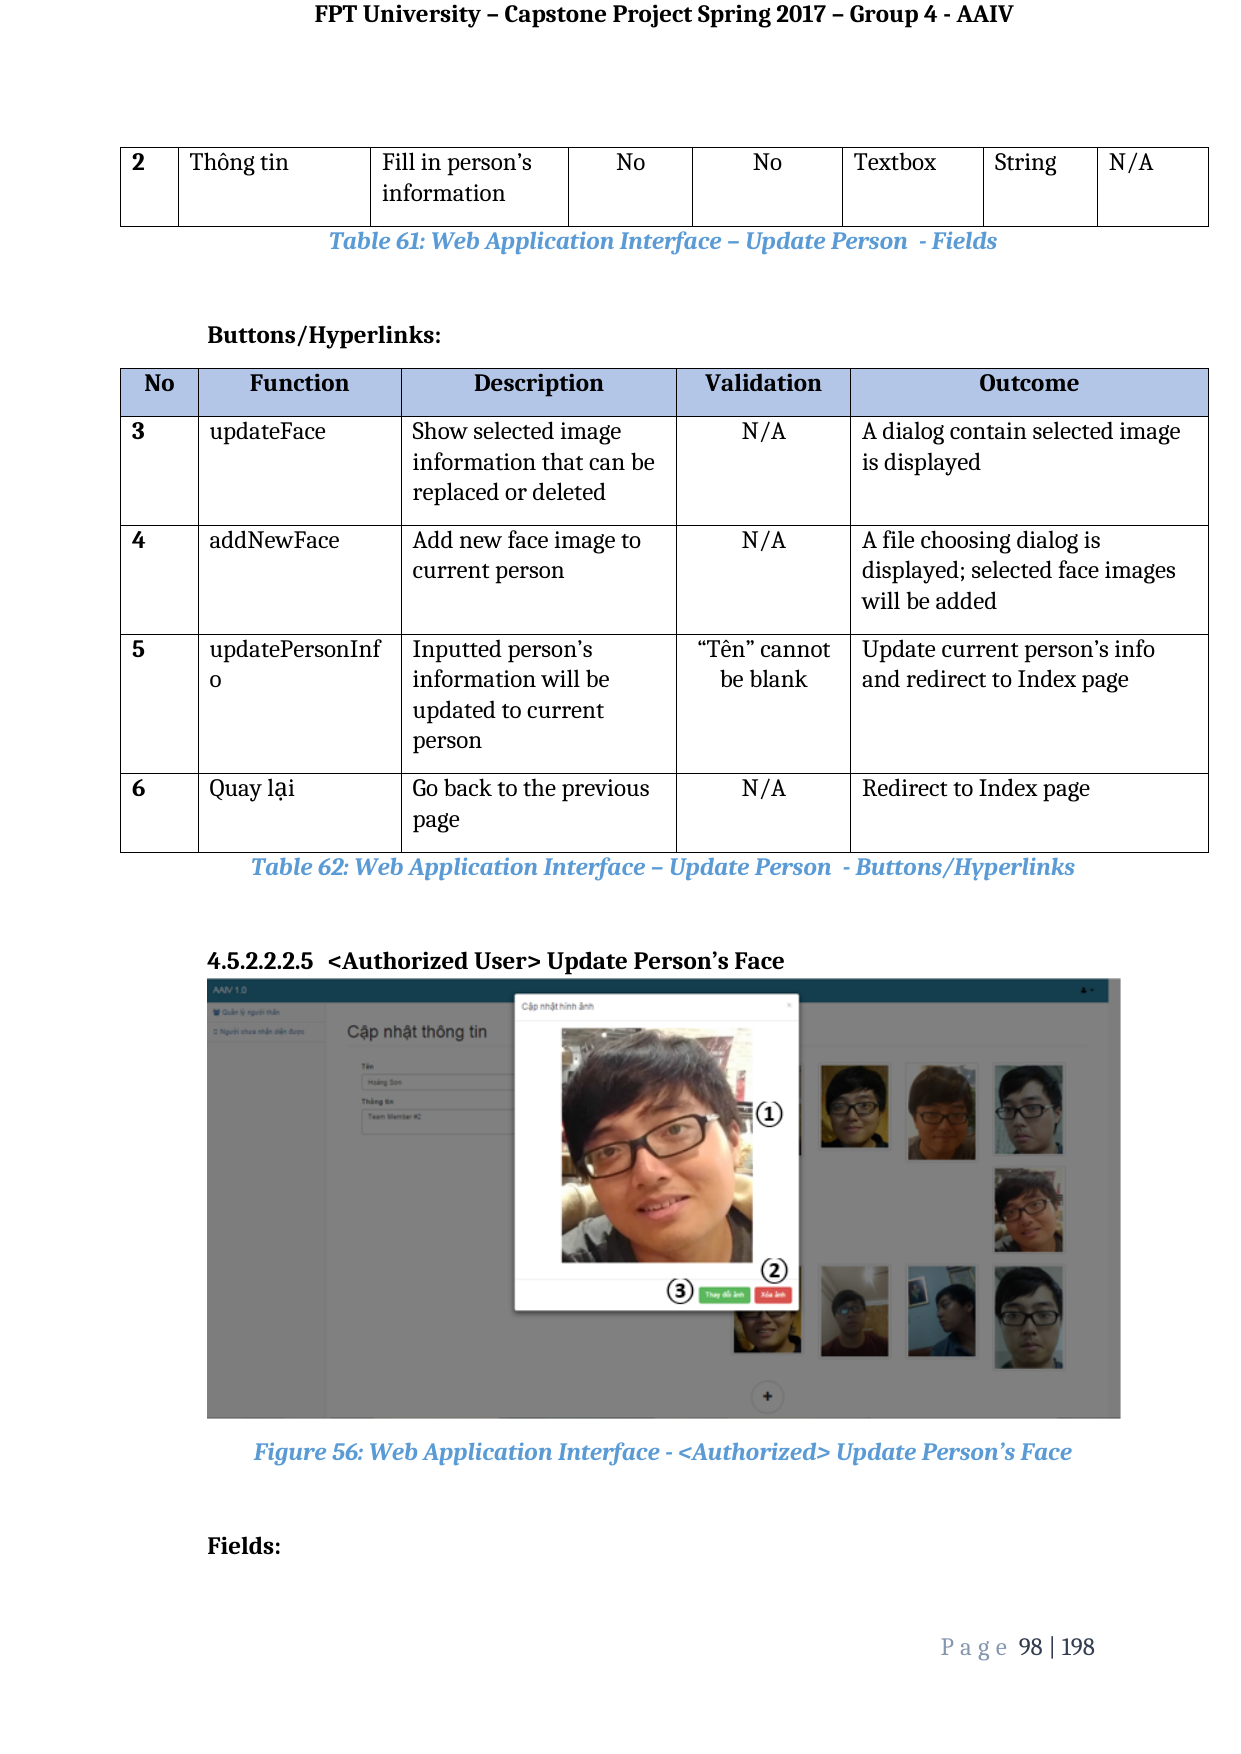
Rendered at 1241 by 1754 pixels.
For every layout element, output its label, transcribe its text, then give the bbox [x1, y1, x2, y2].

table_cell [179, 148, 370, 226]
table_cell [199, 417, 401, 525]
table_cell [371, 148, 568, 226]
text Table 61: Web Application Interface – Update Person - Fields [207, 227, 1122, 255]
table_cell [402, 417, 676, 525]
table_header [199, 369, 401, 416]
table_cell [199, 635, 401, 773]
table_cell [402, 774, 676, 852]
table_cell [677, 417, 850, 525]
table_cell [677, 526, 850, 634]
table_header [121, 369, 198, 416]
text Figure 56: Web Application Interface - <Authorized> Update Person’s Face [207, 1438, 1122, 1467]
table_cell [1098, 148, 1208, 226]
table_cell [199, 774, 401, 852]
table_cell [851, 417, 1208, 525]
picture [207, 977, 1122, 1420]
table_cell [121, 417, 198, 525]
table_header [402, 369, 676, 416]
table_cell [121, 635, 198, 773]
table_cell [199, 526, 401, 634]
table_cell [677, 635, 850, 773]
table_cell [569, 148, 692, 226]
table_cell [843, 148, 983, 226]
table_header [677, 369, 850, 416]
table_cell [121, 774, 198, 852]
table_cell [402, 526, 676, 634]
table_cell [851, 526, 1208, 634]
text Fields: [207, 1532, 1122, 1561]
text Table 62: Web Application Interface – Update Person - Buttons/Hyperlinks [207, 853, 1122, 882]
text Buttons/Hyperlinks: [207, 321, 1122, 349]
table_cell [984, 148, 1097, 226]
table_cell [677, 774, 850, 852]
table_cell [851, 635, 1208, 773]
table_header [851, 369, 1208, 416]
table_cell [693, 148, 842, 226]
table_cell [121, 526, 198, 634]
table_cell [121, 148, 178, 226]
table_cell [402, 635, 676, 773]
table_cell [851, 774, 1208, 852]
subtitle <Authorized User> Update Person’s Face [207, 947, 1122, 976]
